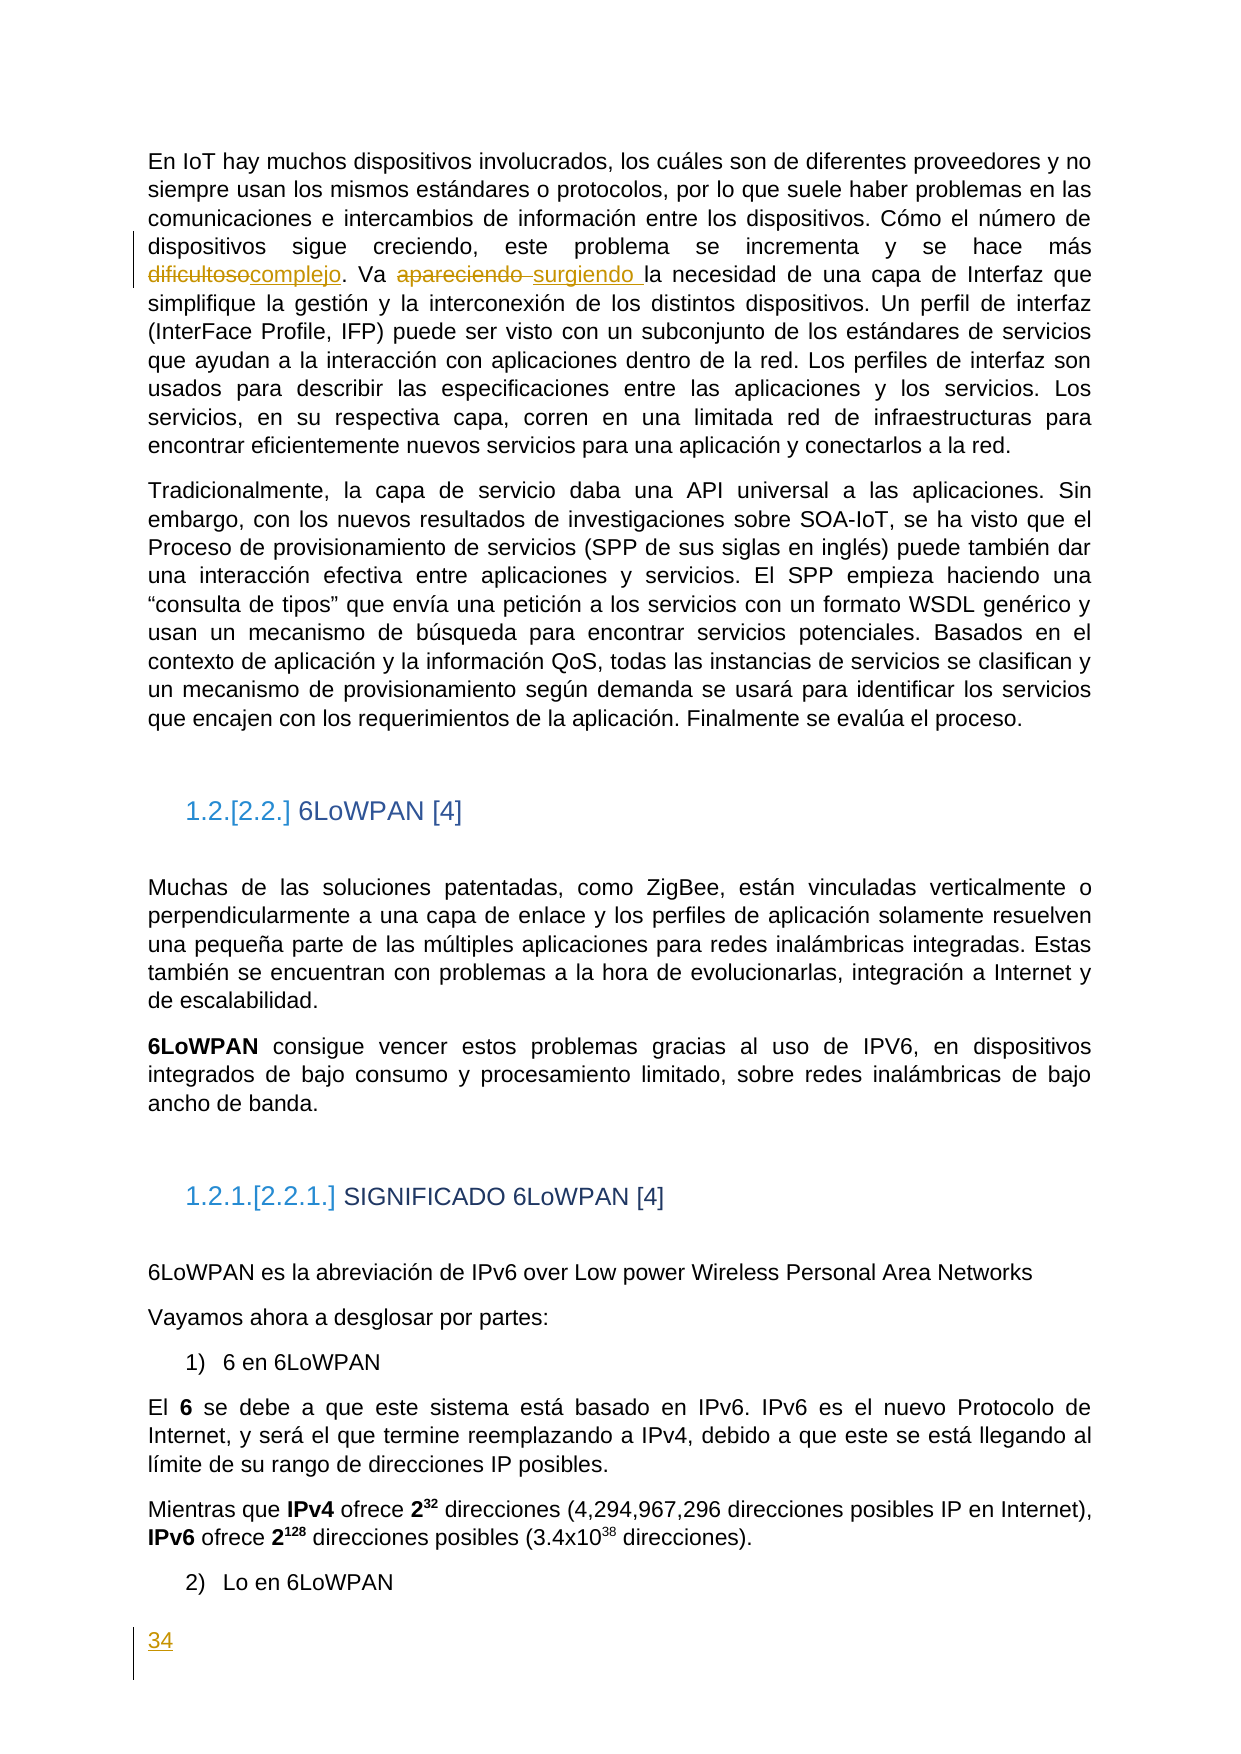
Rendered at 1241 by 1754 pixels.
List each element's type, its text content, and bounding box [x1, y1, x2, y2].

text Mientras que IPv4 ofrece 232 direcciones (4,294,967,296 direcciones posibles IP en Internet), IPv6 ofrece 2128 direcciones posibles (3.4x1038 direcciones). [148, 1496, 1092, 1551]
text 6LoWPAN es la abreviación de IPv6 over Low power Wireless Personal Area Networks [148, 1258, 1092, 1285]
text Vayamos ahora a desglosar por partes: [148, 1304, 1092, 1330]
list Lo en 6LoWPAN [185, 1569, 1092, 1596]
list 6 en 6LoWPAN [185, 1349, 1092, 1375]
subtitle 6LoWPAN [4] [185, 795, 1092, 826]
text El 6 se debe a que este sistema está basado en IPv6. IPv6 es el nuevo Protocolo de Internet, y será el que termine reemplazando a IPv4, debido a que este se está llegando al límite de su rango de direcciones IP posibles. [148, 1394, 1092, 1477]
text En IoT hay muchos dispositivos involucrados, los cuáles son de diferentes proveedores y no siempre usan los mismos estándares o protocolos, por lo que suele haber problemas en las comunicaciones e intercambios de información entre los dispositivos. Cómo el número de dispositivos sigue creciendo, este problema se incrementa y se hace más . Va la necesidad de una capa de Interfaz que simplifique la gestión y la interconexión de los distintos dispositivos. Un perfil de interfaz (InterFace Profile, IFP) puede ser visto con un subconjunto de los estándares de servicios que ayudan a la interacción con aplicaciones dentro de la red. Los perfiles de interfaz son usados para describir las especificaciones entre las aplicaciones y los servicios. Los servicios, en su respectiva capa, corren en una limitada red de infraestructuras para encontrar eficientemente nuevos servicios para una aplicación y conectarlos a la red. [148, 148, 1092, 458]
text Tradicionalmente, la capa de servicio daba una API universal a las aplicaciones. Sin embargo, con los nuevos resultados de investigaciones sobre SOA-IoT, se ha visto que el Proceso de provisionamiento de servicios (SPP de sus siglas en inglés) puede también dar una interacción efectiva entre aplicaciones y servicios. El SPP empieza haciendo una “consulta de tipos” que envía una petición a los servicios con un formato WSDL genérico y usan un mecanismo de búsqueda para encontrar servicios potenciales. Basados en el contexto de aplicación y la información QoS, todas las instancias de servicios se clasifican y un mecanismo de provisionamiento según demanda se usará para identificar los servicios que encajen con los requerimientos de la aplicación. Finalmente se evalúa el proceso. [148, 477, 1092, 731]
text 6LoWPAN consigue vencer estos problemas gracias al uso de IPV6, en dispositivos integrados de bajo consumo y procesamiento limitado, sobre redes inalámbricas de bajo ancho de banda. [148, 1033, 1092, 1116]
subtitle SIGNIFICADO 6LoWPAN [4] [185, 1180, 1092, 1211]
text Muchas de las soluciones patentadas, como ZigBee, están vinculadas verticalmente o perpendicularmente a una capa de enlace y los perfiles de aplicación solamente resuelven una pequeña parte de las múltiples aplicaciones para redes inalámbricas integradas. Estas también se encuentran con problemas a la hora de evolucionarlas, integración a Internet y de escalabilidad. [148, 874, 1092, 1014]
